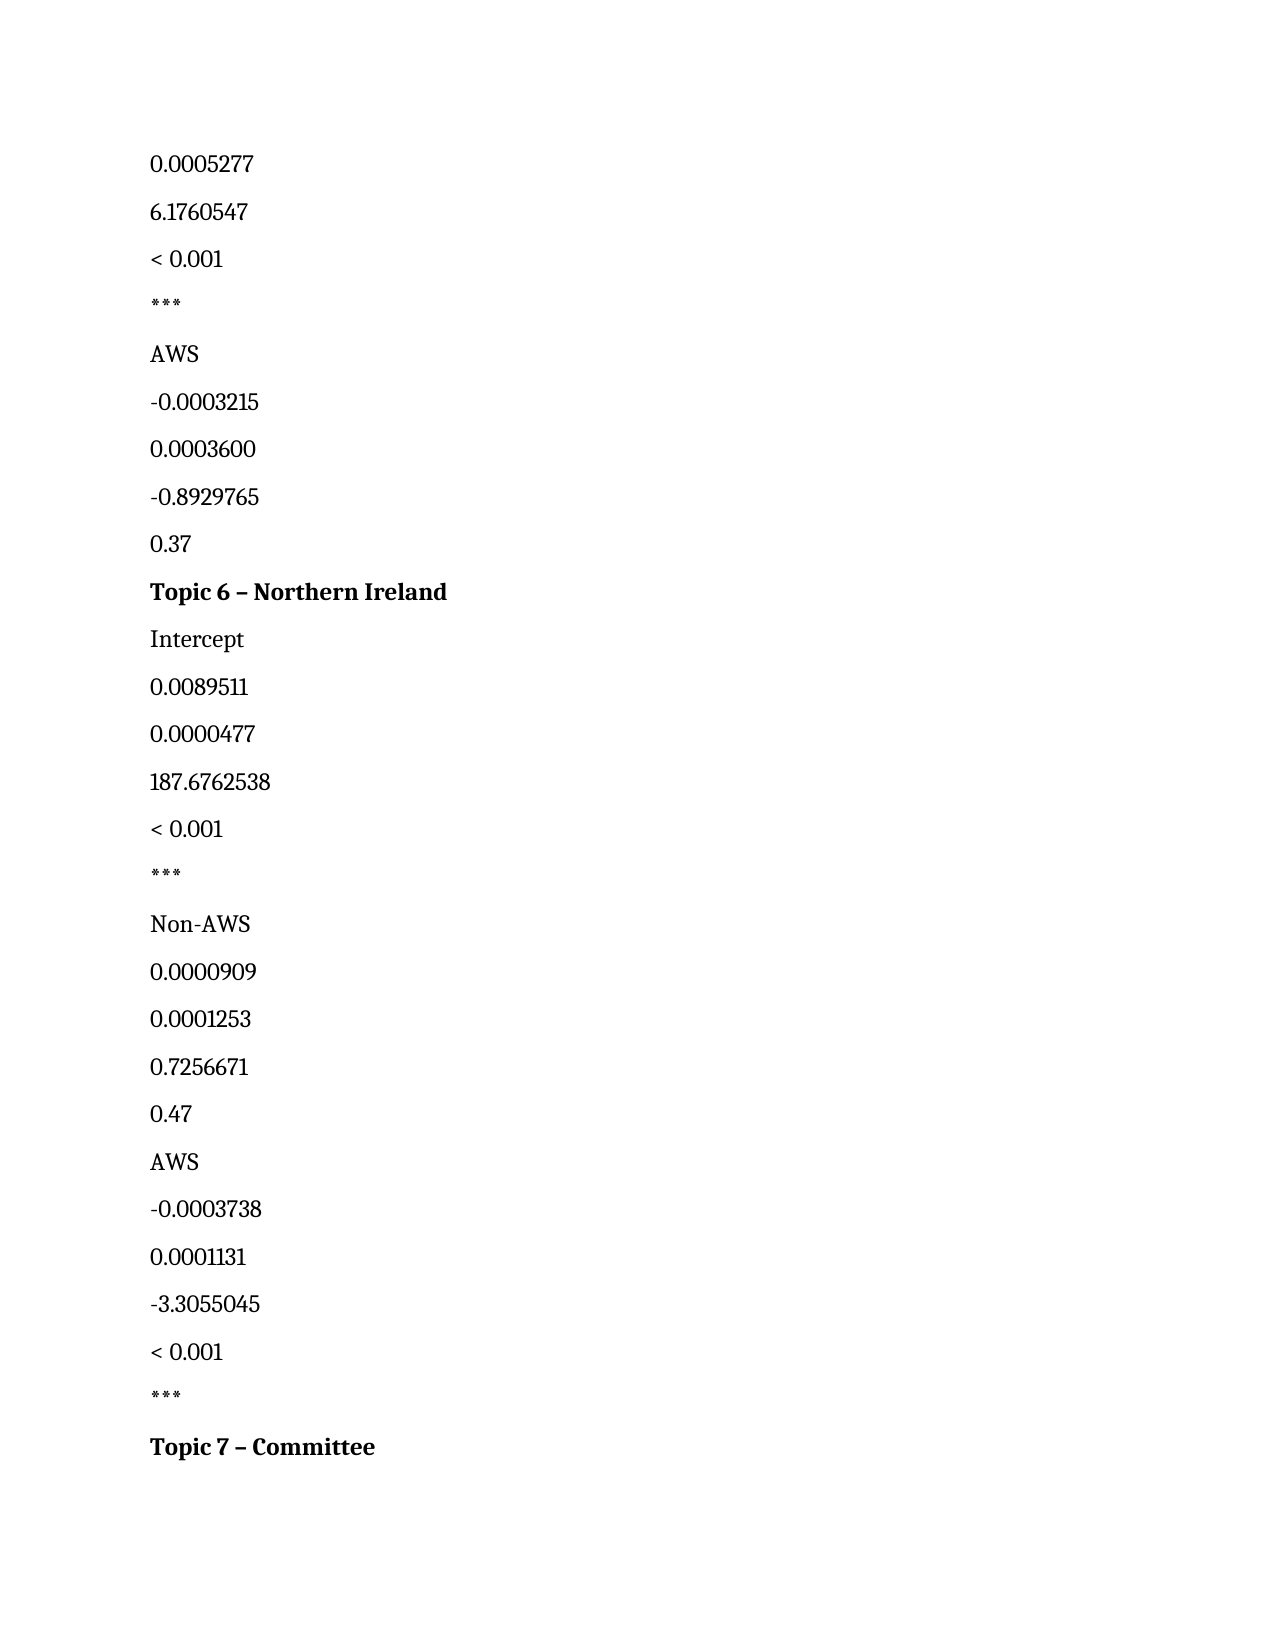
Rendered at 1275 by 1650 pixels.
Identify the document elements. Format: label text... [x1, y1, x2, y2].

text < 0.001 [150, 815, 1125, 844]
text 0.0089511 [150, 672, 1125, 701]
text Topic 6 – Northern Ireland [150, 577, 1125, 606]
text *** [150, 862, 1125, 891]
text *** [150, 292, 1125, 321]
text < 0.001 [150, 245, 1125, 274]
text 0.0003600 [150, 435, 1125, 464]
text 0.37 [150, 530, 1125, 559]
text -3.3055045 [150, 1290, 1125, 1319]
text AWS [150, 1147, 1125, 1176]
text -0.0003738 [150, 1195, 1125, 1224]
text Intercept [150, 625, 1125, 654]
text -0.0003215 [150, 387, 1125, 416]
text 0.0001253 [150, 1005, 1125, 1034]
text 6.1760547 [150, 197, 1125, 226]
text 0.0005277 [150, 150, 1125, 179]
text 0.47 [150, 1100, 1125, 1129]
text Non-AWS [150, 910, 1125, 939]
text 0.7256671 [150, 1052, 1125, 1081]
text Topic 7 – Committee [150, 1432, 1125, 1461]
text AWS [150, 340, 1125, 369]
text -0.8929765 [150, 482, 1125, 511]
text *** [150, 1385, 1125, 1414]
text < 0.001 [150, 1337, 1125, 1366]
text 0.0001131 [150, 1242, 1125, 1271]
text 0.0000477 [150, 720, 1125, 749]
text 187.6762538 [150, 767, 1125, 796]
text 0.0000909 [150, 957, 1125, 986]
